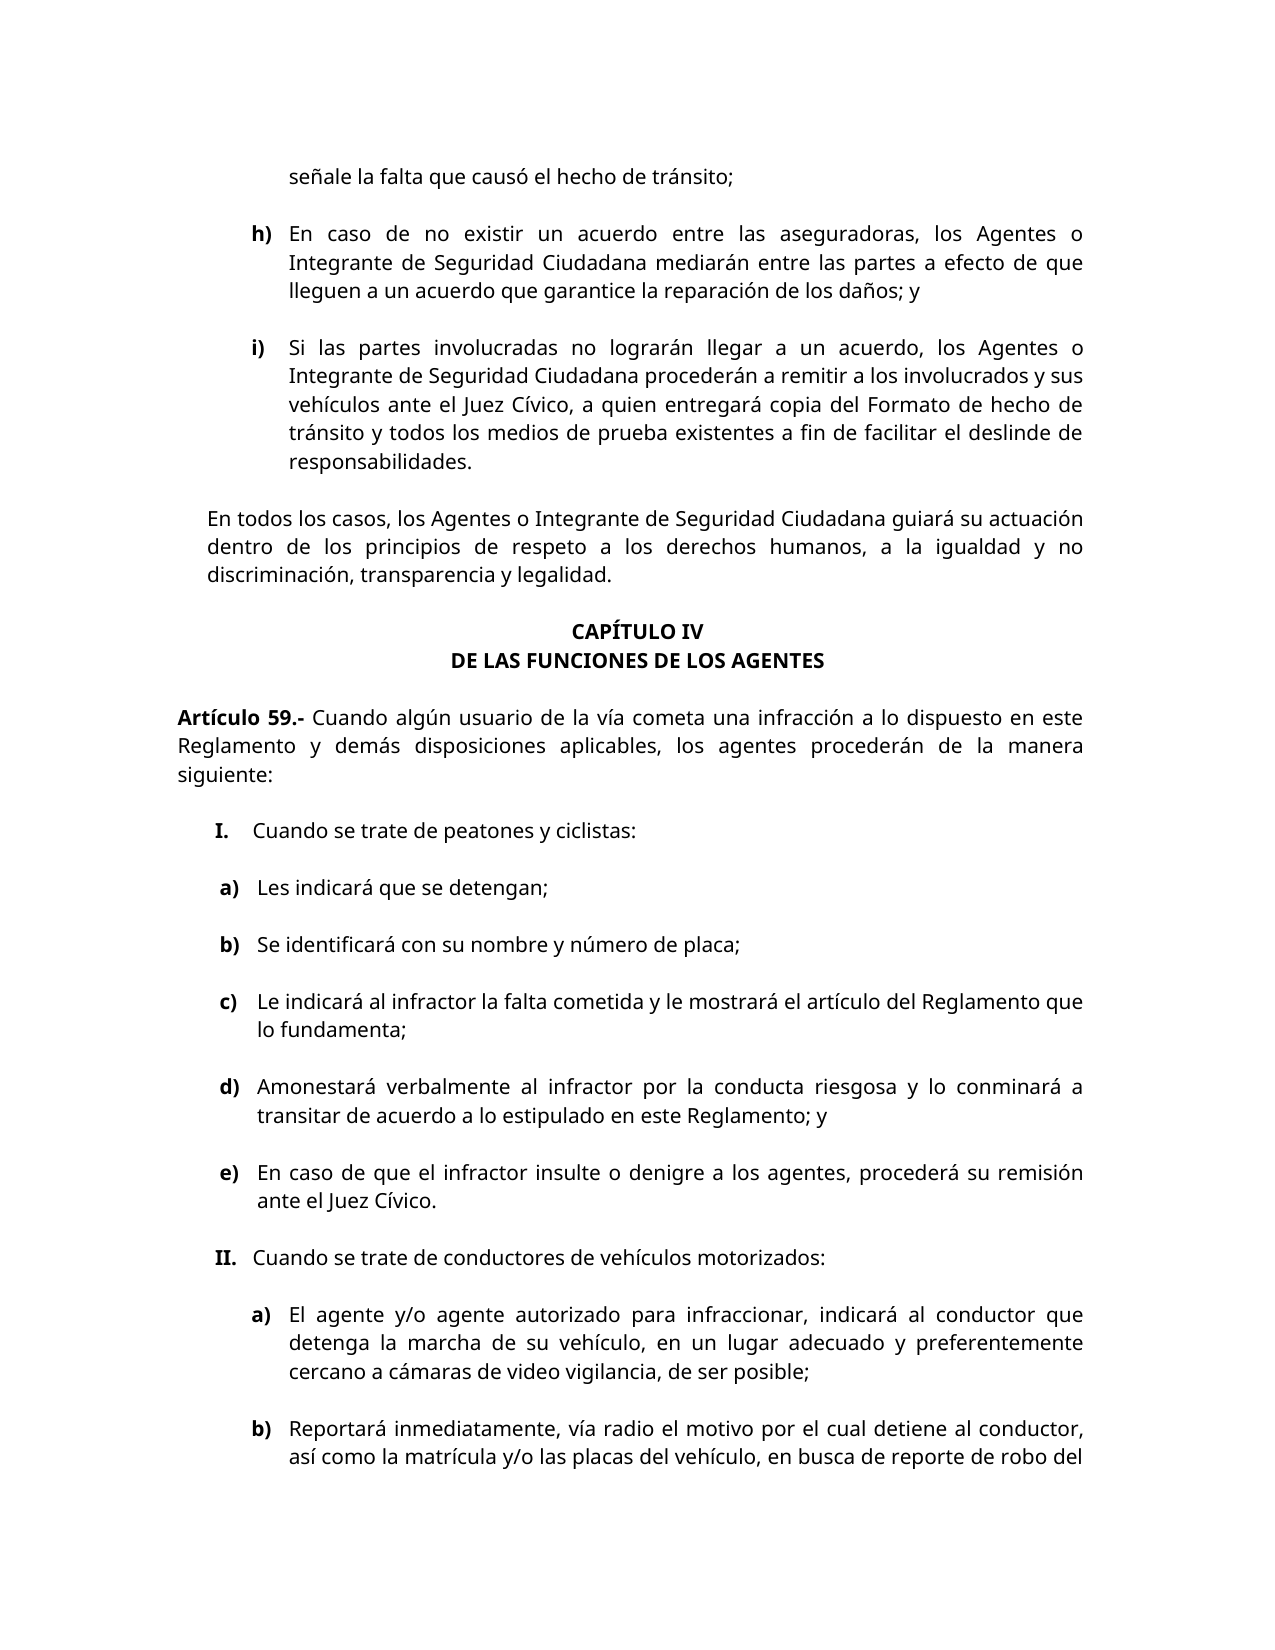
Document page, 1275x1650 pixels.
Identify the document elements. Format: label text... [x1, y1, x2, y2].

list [251, 1414, 1085, 1471]
list Amonestará verbalmente al infractor por la conducta riesgosa y lo conminará a transitar de acuerdo a lo estipulado en este Reglamento; y [219, 1072, 1085, 1129]
list En caso de no existir un acuerdo entre las aseguradoras, los Agentes o Integrante de Seguridad Ciudadana mediarán entre las partes a efecto de que lleguen a un acuerdo que garantice la reparación de los daños; y [251, 219, 1085, 305]
list Cuando se trate de conductores de vehículos motorizados: [215, 1243, 1085, 1272]
list Si las partes involucradas no lograrán llegar a un acuerdo, los Agentes o Integrante de Seguridad Ciudadana procederán a remitir a los involucrados y sus vehículos ante el Juez Cívico, a quien entregará copia del Formato de hecho de tránsito y todos los medios de prueba existentes a fin de facilitar el deslinde de responsabilidades. [251, 333, 1085, 475]
list En todos los casos, los Agentes o Integrante de Seguridad Ciudadana guiará su actuación dentro de los principios de respeto a los derechos humanos, a la igualdad y no discriminación, transparencia y legalidad. [207, 504, 1085, 589]
text CAPÍTULO IV [177, 617, 1098, 646]
list Les indicará que se detengan; [219, 873, 1085, 902]
list El agente y/o agente autorizado para infraccionar, indicará al conductor que detenga la marcha de su vehículo, en un lugar adecuado y preferentemente cercano a cámaras de video vigilancia, de ser posible; [251, 1300, 1085, 1385]
list Le indicará al infractor la falta cometida y le mostrará el artículo del Reglamento que lo fundamenta; [219, 987, 1085, 1044]
list En caso de que el infractor insulte o denigre a los agentes, procederá su remisión ante el Juez Cívico. [219, 1158, 1085, 1215]
text Artículo 59.- Cuando algún usuario de la vía cometa una infracción a lo dispuesto en este Reglamento y demás disposiciones aplicables, los agentes procederán de la manera siguiente: [177, 703, 1085, 788]
list Cuando se trate de peatones y ciclistas: [215, 817, 1085, 845]
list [251, 162, 1085, 191]
text DE LAS FUNCIONES DE LOS AGENTES [177, 646, 1098, 674]
list Se identificará con su nombre y número de placa; [219, 930, 1085, 959]
